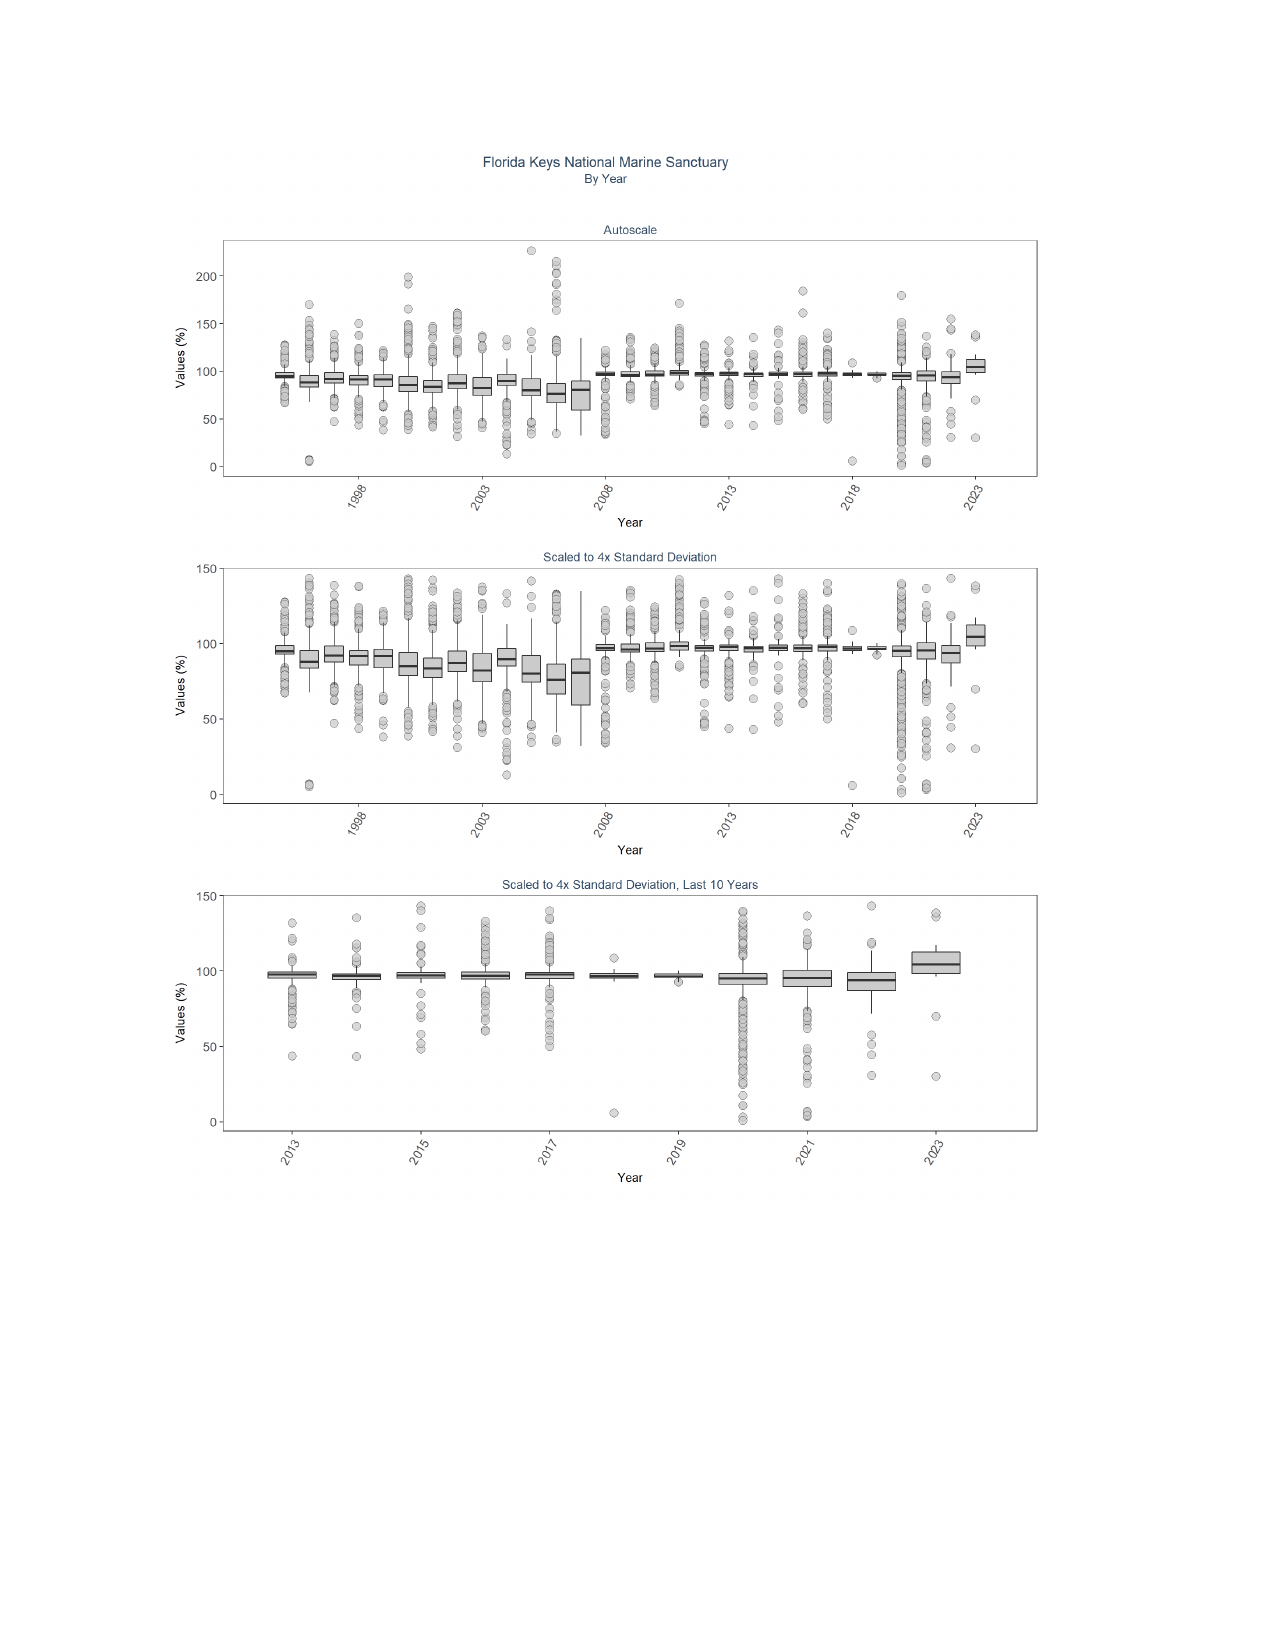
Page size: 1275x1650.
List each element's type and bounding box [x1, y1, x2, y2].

picture [168, 150, 1044, 1200]
